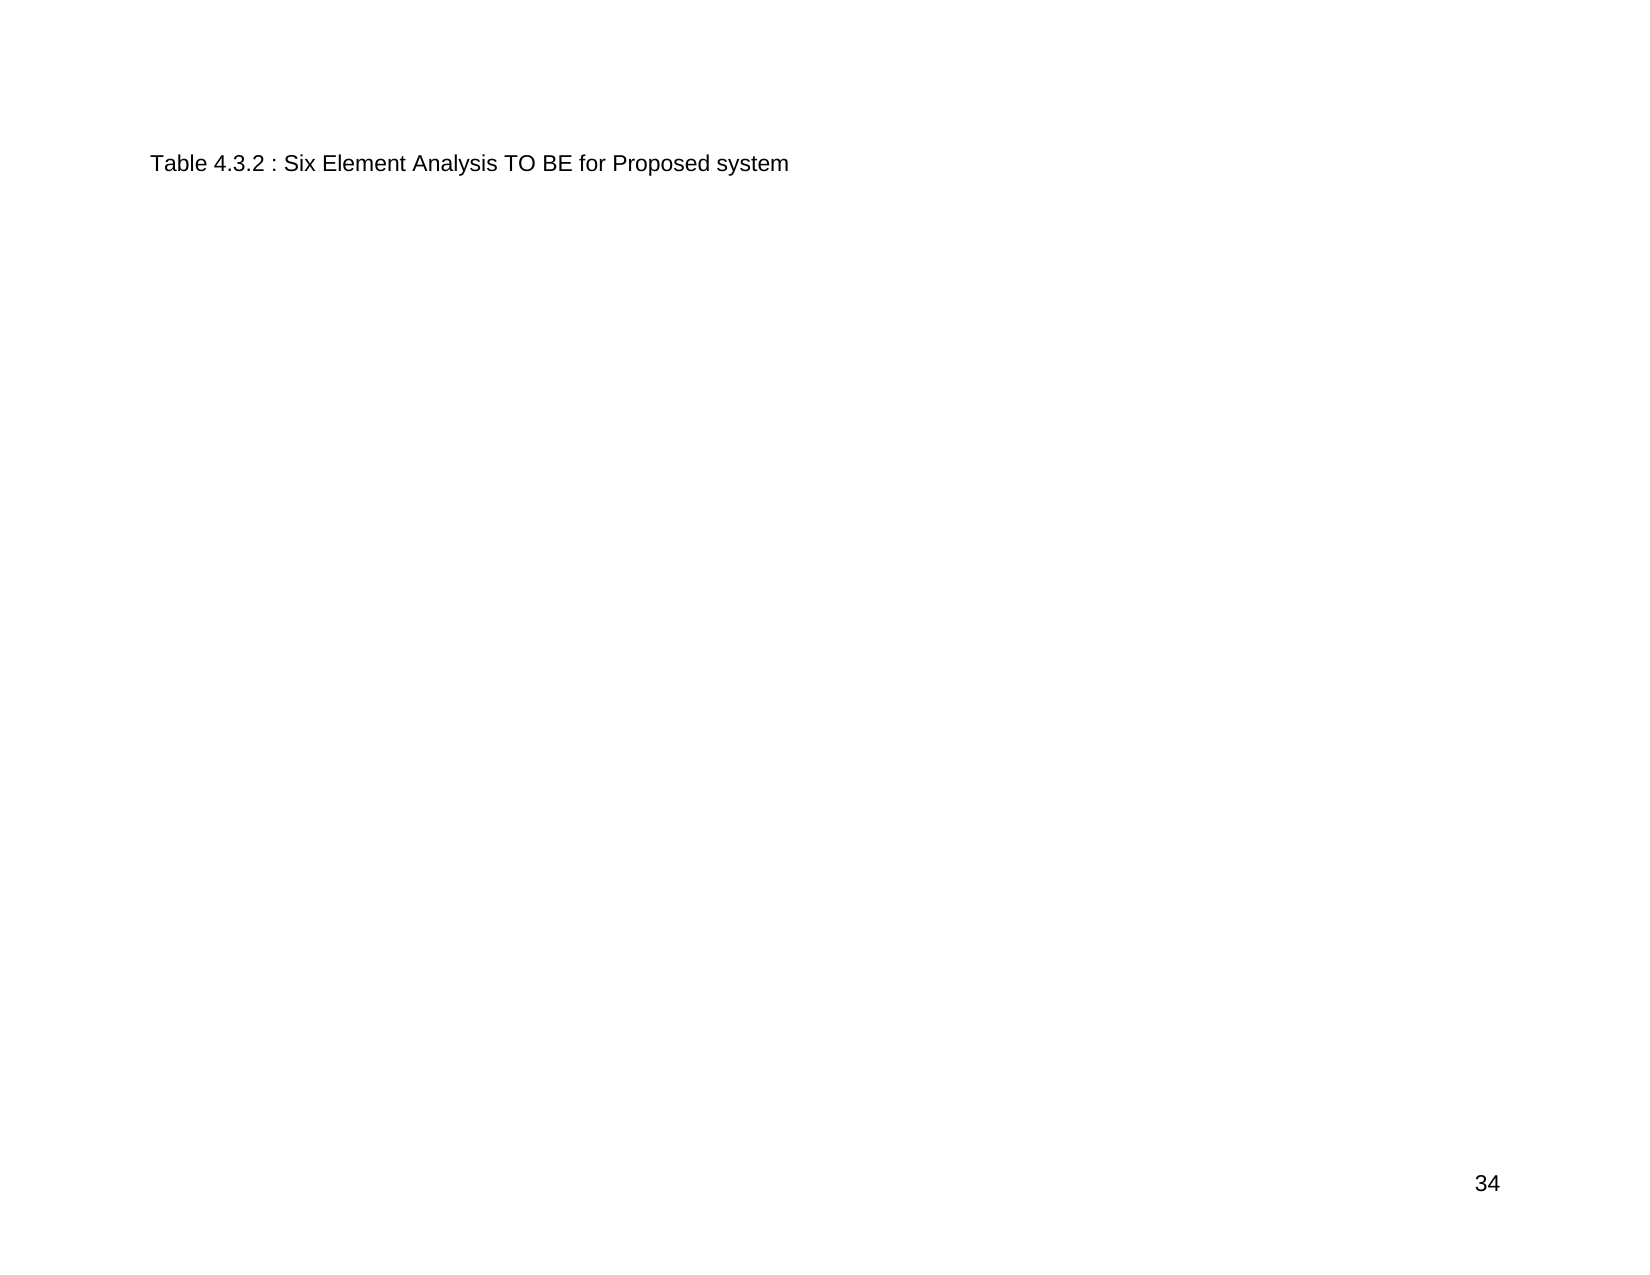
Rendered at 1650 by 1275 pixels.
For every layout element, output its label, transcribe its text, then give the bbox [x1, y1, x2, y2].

text Table 4.3.2 : Six Element Analysis TO BE for Proposed system [150, 150, 1500, 176]
